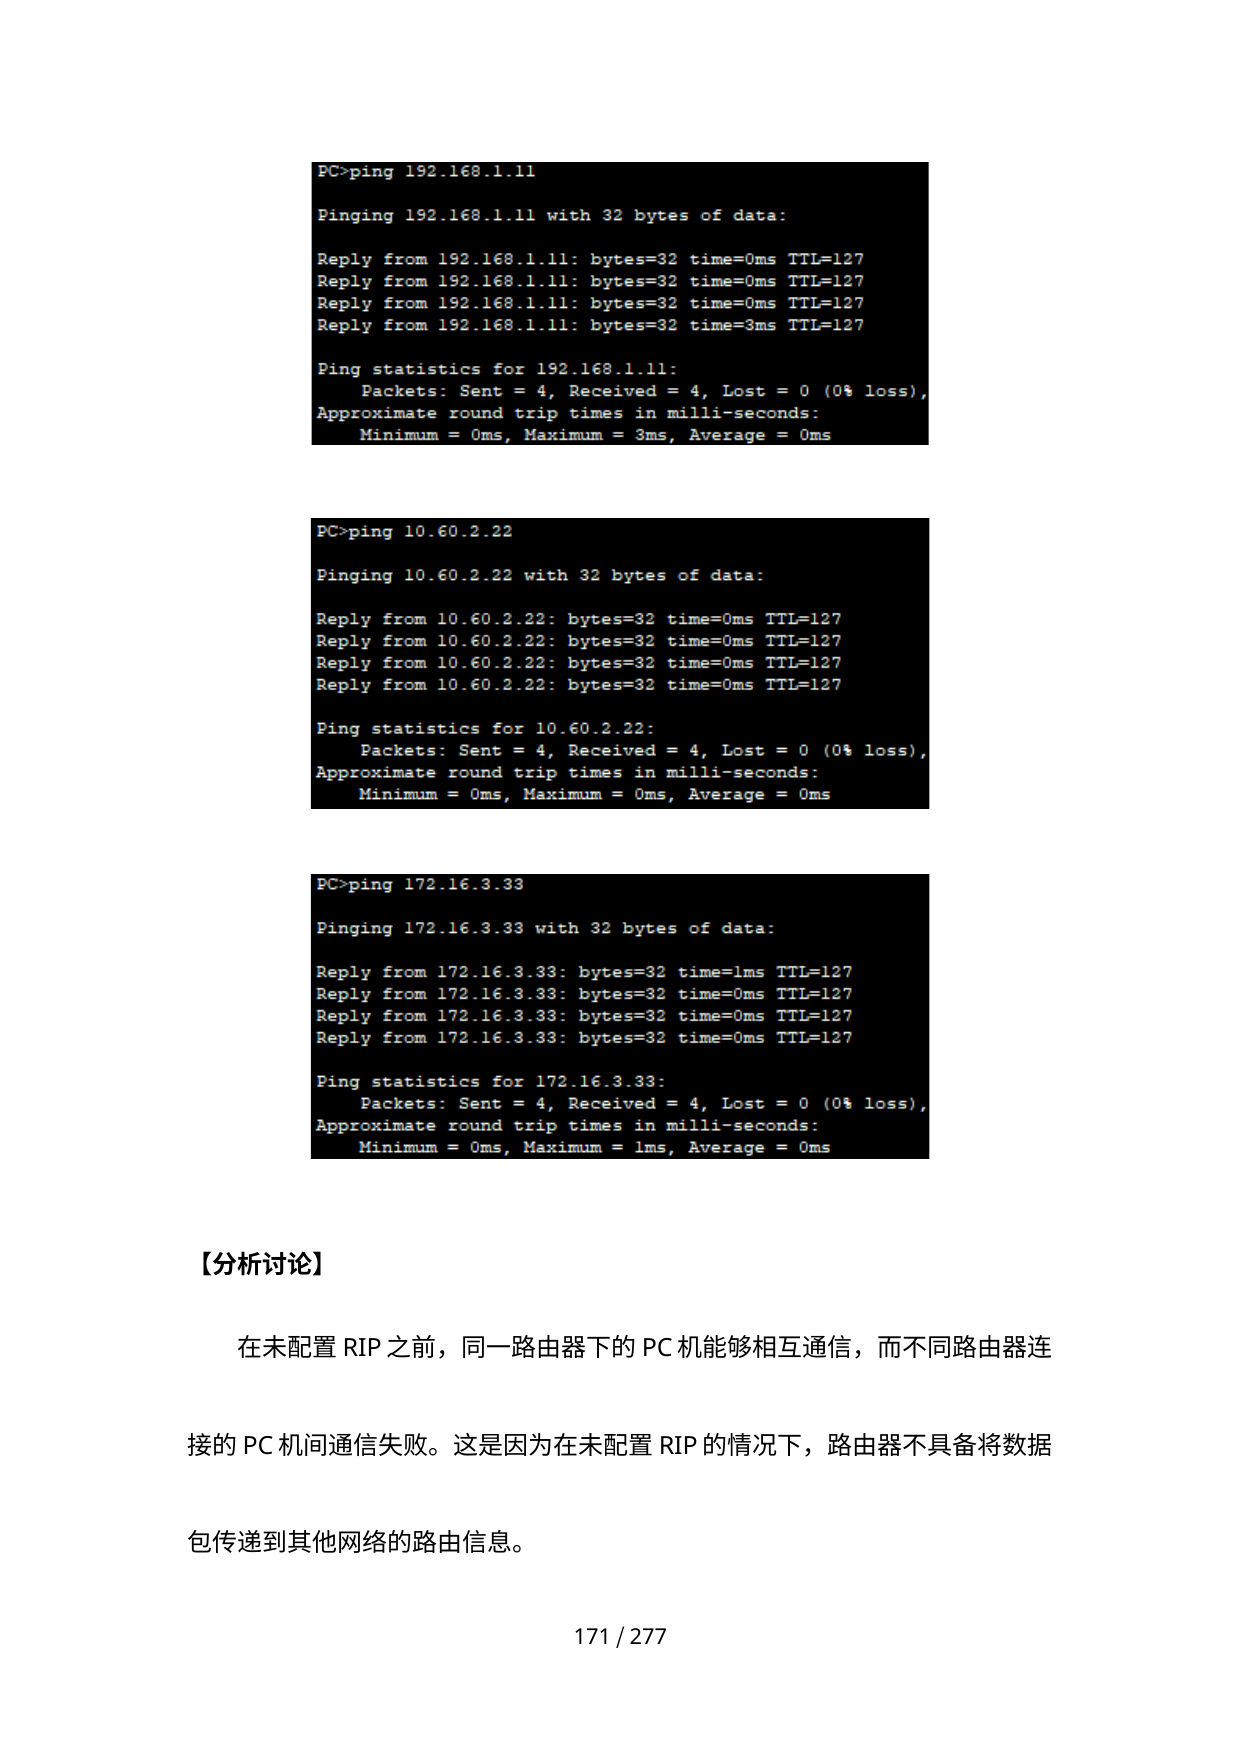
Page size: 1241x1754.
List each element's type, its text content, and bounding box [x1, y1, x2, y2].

picture [310, 518, 930, 809]
text 【分析讨论】 [187, 1230, 1053, 1295]
picture [310, 874, 930, 1159]
text 在未配置RIP之前，同一路由器下的PC机能够相互通信，而不同路由器连接的PC机间通信失败。这是因为在未配置RIP的情况下，路由器不具备将数据包传递到其他网络的路由信息。 [187, 1313, 1053, 1573]
picture [311, 162, 929, 445]
